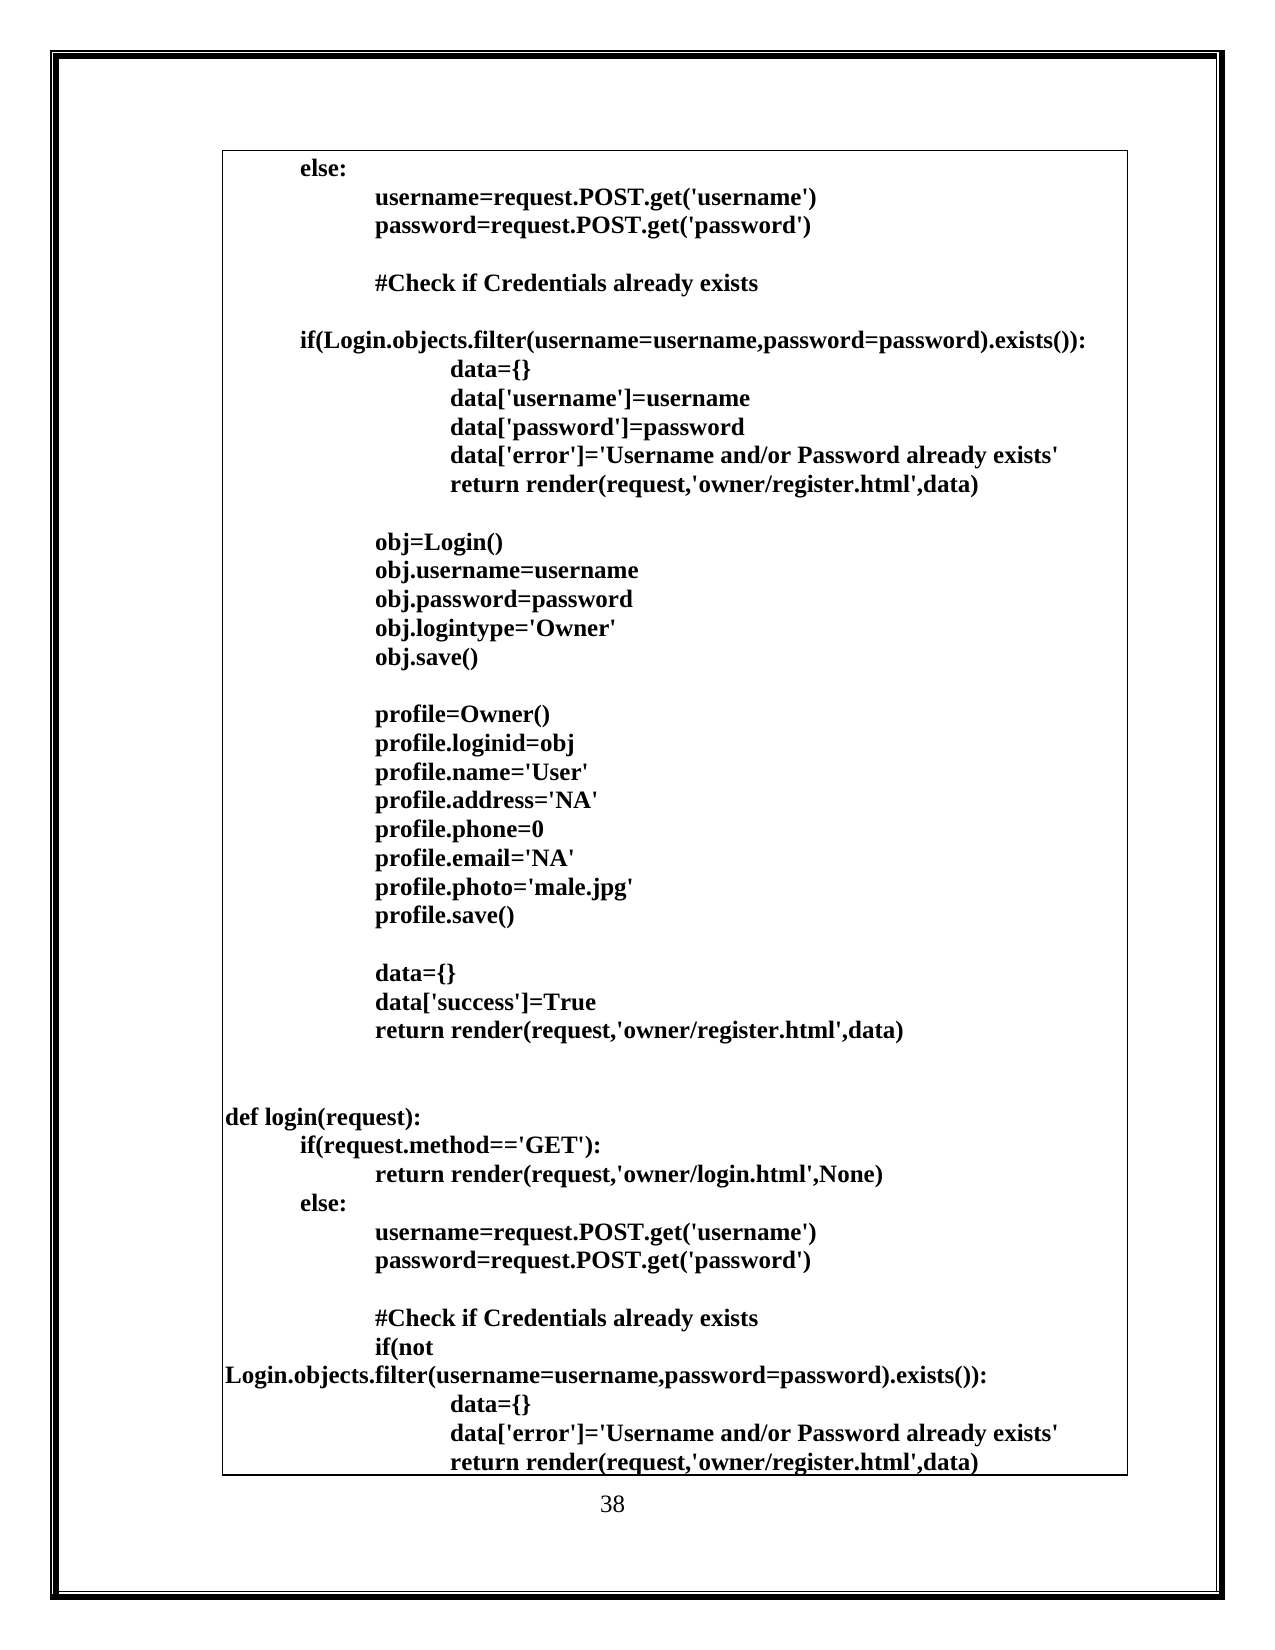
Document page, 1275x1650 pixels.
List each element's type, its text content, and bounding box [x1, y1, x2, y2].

text data['username']=username [225, 383, 1125, 412]
text username=request.POST.get('username') [225, 1217, 1125, 1246]
text obj.username=username [225, 556, 1125, 584]
text data={} [225, 958, 1125, 987]
text return render(request,'owner/register.html',data) [225, 1016, 1125, 1044]
text def login(request): [225, 1102, 1125, 1131]
text if(Login.objects.filter(username=username,password=password).exists()): [225, 297, 1125, 354]
text profile.address='NA' [225, 786, 1125, 814]
text obj.password=password [225, 584, 1125, 613]
text password=request.POST.get('password') [225, 211, 1125, 239]
text data['error']='Username and/or Password already exists' [225, 441, 1125, 469]
text else: [225, 1188, 1125, 1217]
text profile.loginid=obj [225, 728, 1125, 757]
text return render(request,'owner/login.html',None) [225, 1159, 1125, 1188]
text return render(request,'owner/register.html',data) [225, 1447, 1125, 1474]
text profile.save() [225, 901, 1125, 929]
text data={} [225, 354, 1125, 383]
text return render(request,'owner/register.html',data) [225, 469, 1125, 498]
text password=request.POST.get('password') [225, 1246, 1125, 1274]
text profile.phone=0 [225, 814, 1125, 843]
text data={} [225, 1389, 1125, 1418]
text if(request.method=='GET'): [225, 1131, 1125, 1159]
text #Check if Credentials already exists [225, 1303, 1125, 1332]
text obj.logintype='Owner' [225, 613, 1125, 642]
text profile.name='User' [225, 757, 1125, 786]
text data['error']='Username and/or Password already exists' [225, 1418, 1125, 1447]
text profile=Owner() [225, 699, 1125, 728]
text username=request.POST.get('username') [225, 182, 1125, 211]
text #Check if Credentials already exists [225, 268, 1125, 297]
text obj=Login() [225, 527, 1125, 556]
text data['success']=True [225, 987, 1125, 1016]
text obj.save() [225, 642, 1125, 671]
text if(not Login.objects.filter(username=username,password=password).exists()): [225, 1332, 1125, 1389]
text else: [223, 151, 1127, 182]
text data['password']=password [225, 412, 1125, 441]
text profile.photo='male.jpg' [225, 872, 1125, 901]
text profile.email='NA' [225, 843, 1125, 872]
